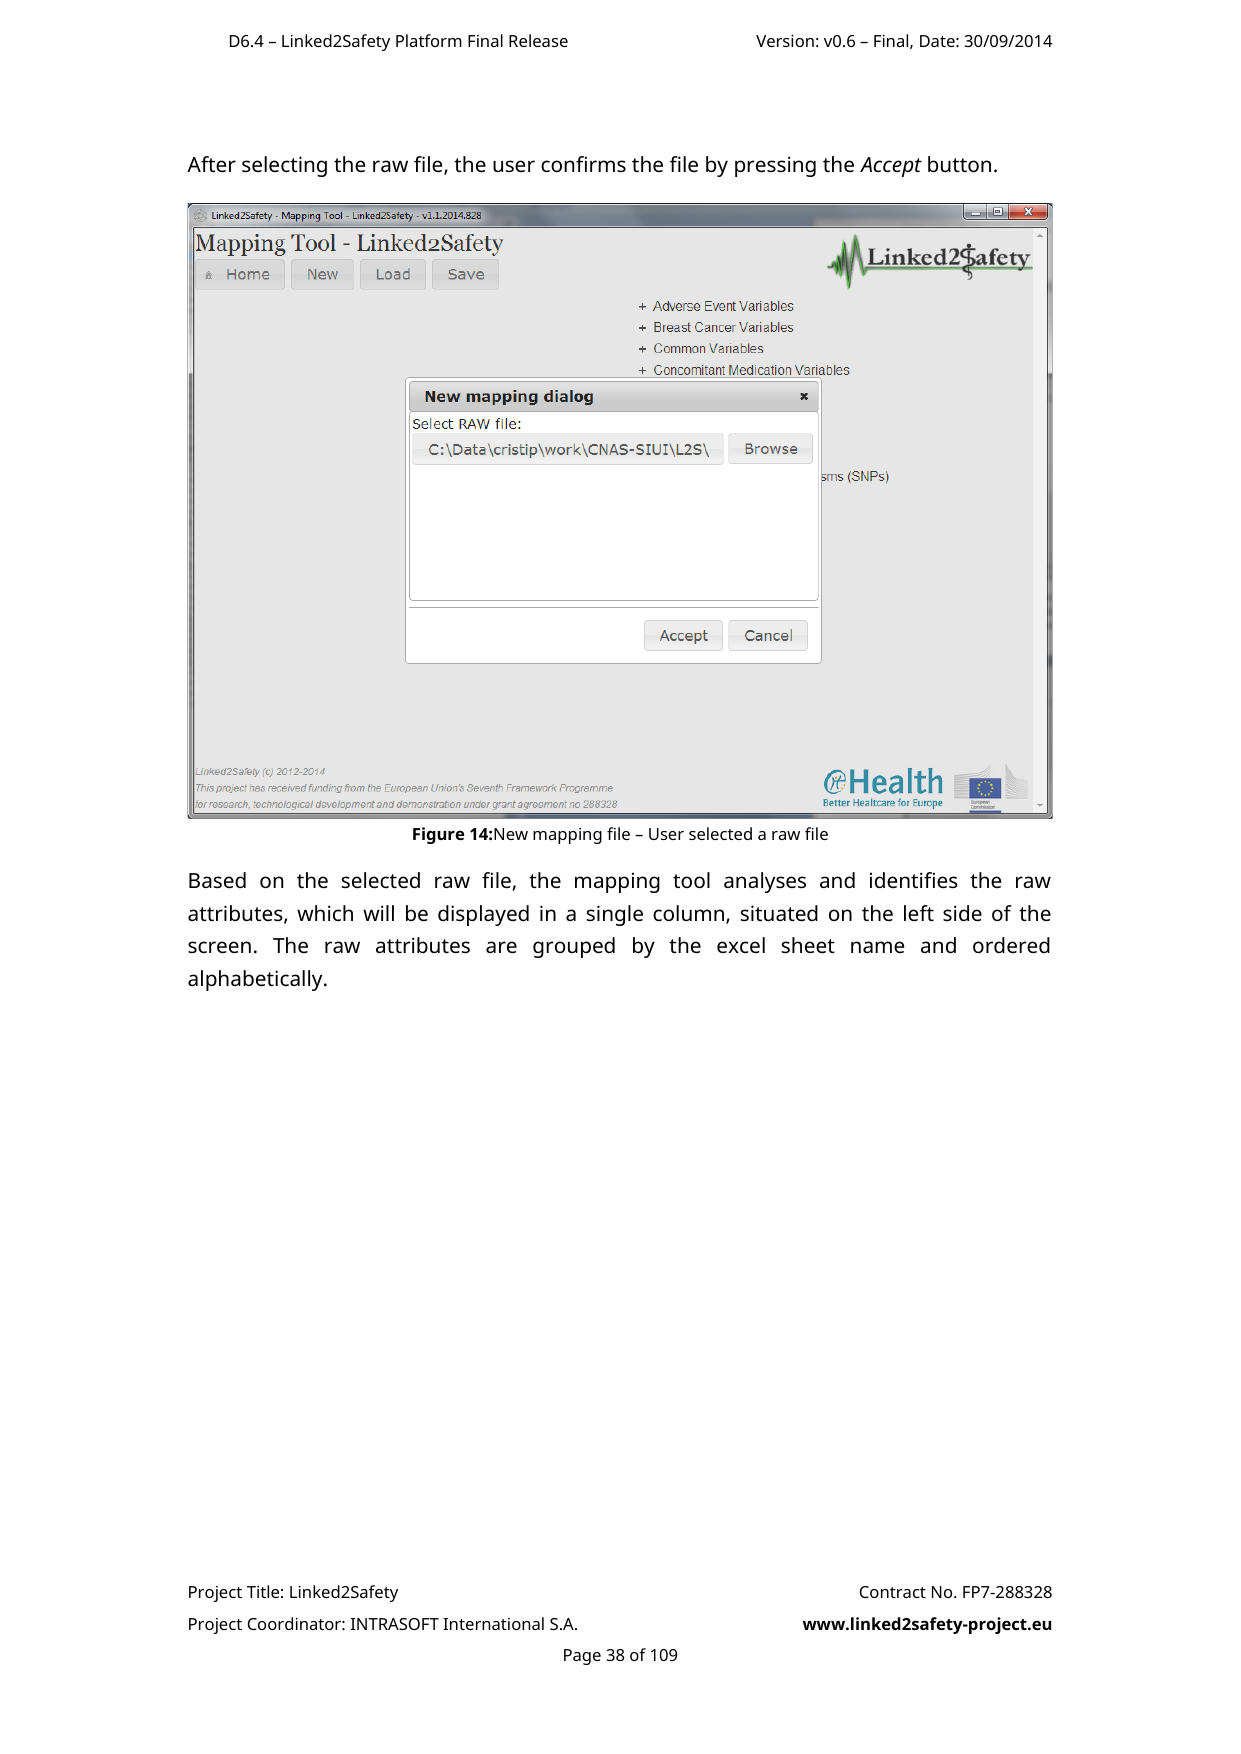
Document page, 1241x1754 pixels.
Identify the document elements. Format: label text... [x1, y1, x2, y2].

text Figure 14:New mapping file – User selected a raw file [187, 823, 1053, 846]
text After selecting the raw file, the user confirms the file by pressing the Accept button. [187, 150, 1053, 178]
text Based on the selected raw file, the mapping tool analyses and identifies the raw attributes, which will be displayed in a single column, situated on the left side of the screen. The raw attributes are grouped by the excel sheet name and ordered alphabetically. [187, 866, 1053, 993]
picture [187, 203, 1053, 819]
